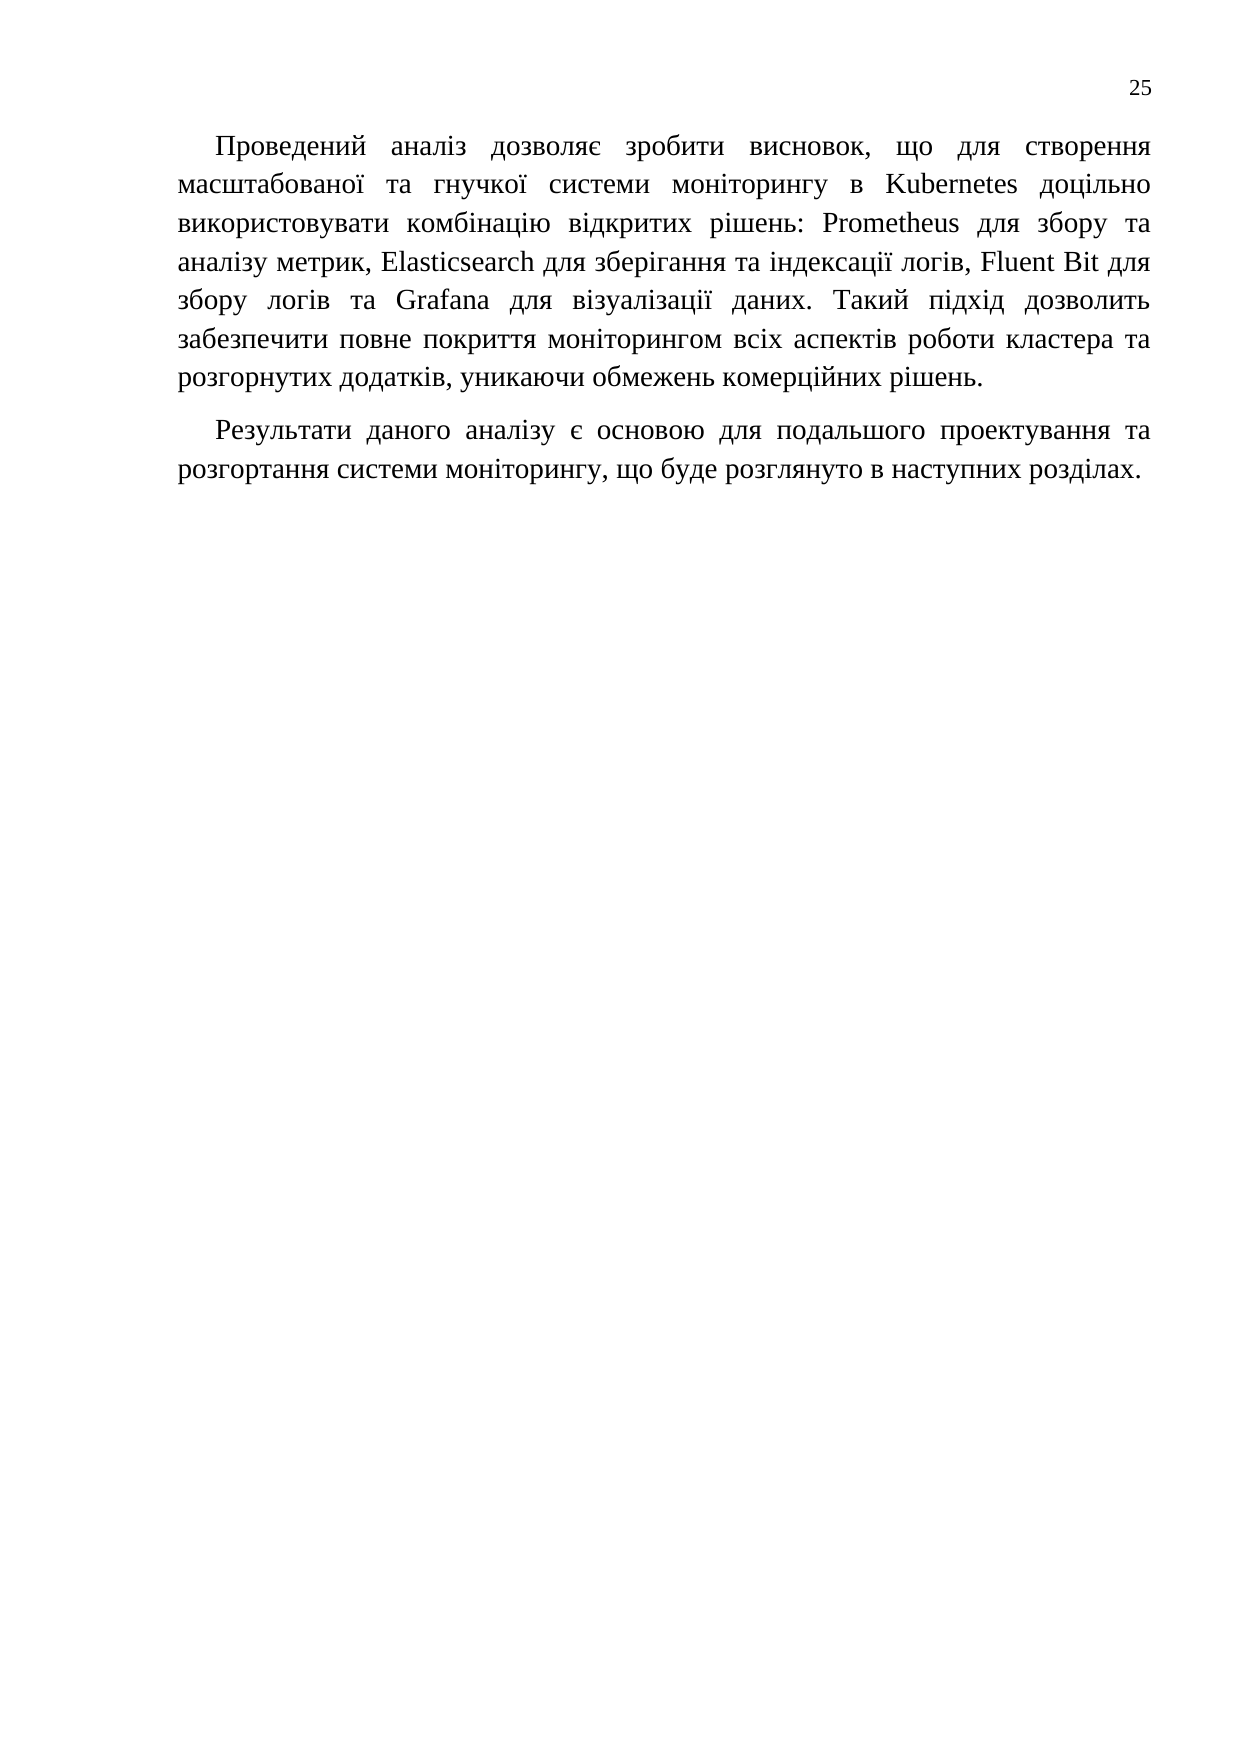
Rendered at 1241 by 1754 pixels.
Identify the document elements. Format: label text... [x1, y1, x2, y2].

text Проведений аналіз дозволяє зробити висновок, що для створення масштабованої та гнучкої системи моніторингу в Kubernetes доцільно використовувати комбінацію відкритих рішень: Prometheus для збору та аналізу метрик, Elasticsearch для зберігання та індексації логів, Fluent Bit для збору логів та Grafana для візуалізації даних. Такий підхід дозволить забезпечити повне покриття моніторингом всіх аспектів роботи кластера та розгорнутих додатків, уникаючи обмежень комерційних рішень. [177, 128, 1152, 393]
text Результати даного аналізу є основою для подальшого проектування та розгортання системи моніторингу, що буде розглянуто в наступних розділах. [177, 412, 1152, 484]
